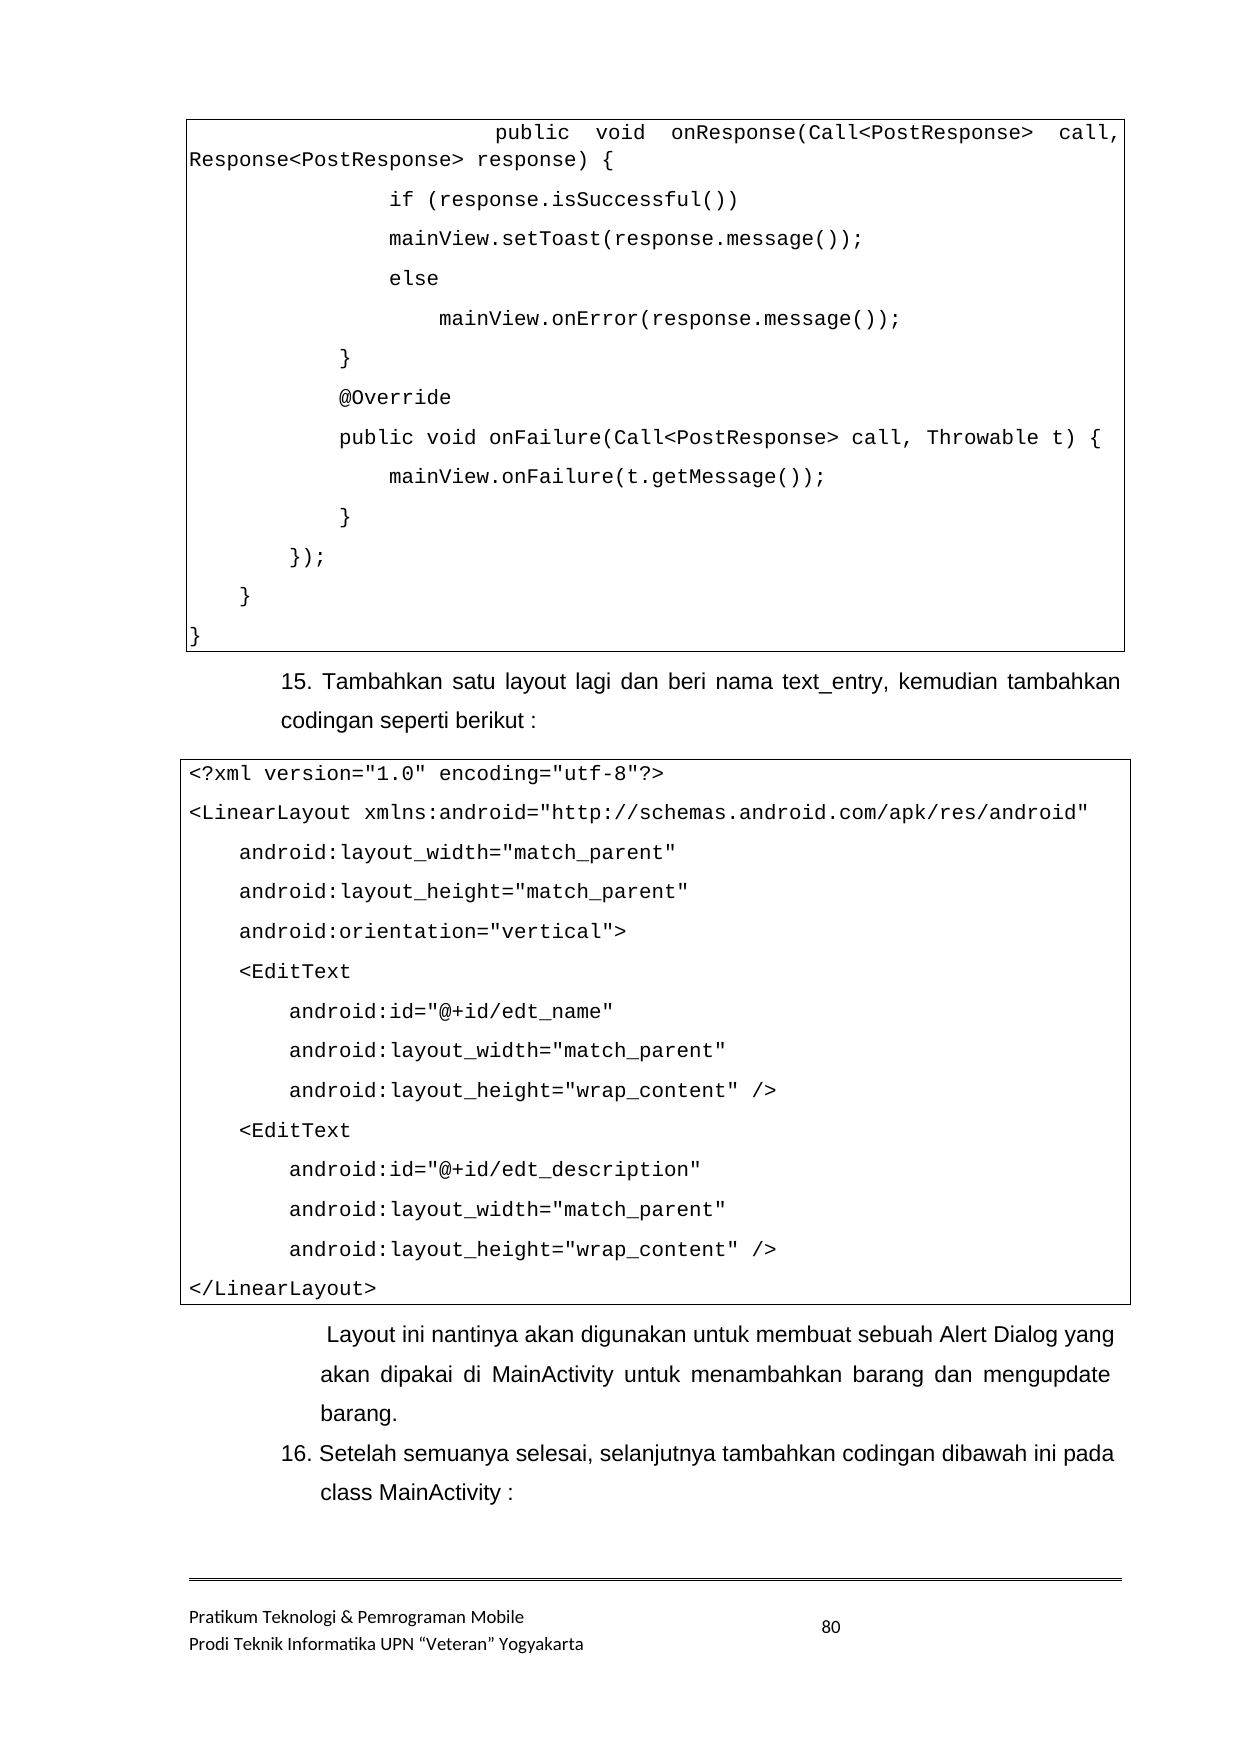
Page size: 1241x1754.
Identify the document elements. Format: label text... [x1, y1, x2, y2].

text <EditText [181, 958, 1130, 984]
text android:id="@+id/edt_name" [181, 997, 1130, 1024]
text mainView.onFailure(t.getMessage()); [187, 463, 1124, 490]
text 16. Setelah semuanya selesai, selanjutnya tambahkan codingan dibawah ini pada class MainActivity : [281, 1440, 1122, 1506]
text } [187, 582, 1124, 609]
text android:layout_height="wrap_content" /> [181, 1236, 1130, 1262]
text android:orientation="vertical"> [181, 918, 1130, 945]
text }); [187, 543, 1124, 569]
text mainView.setToast(response.message()); [187, 225, 1124, 252]
text android:layout_height="wrap_content" /> [181, 1077, 1130, 1104]
text android:layout_width="match_parent" [181, 1037, 1130, 1064]
text public void onResponse(Call<PostResponse> call, Response<PostResponse> response) { [187, 120, 1124, 172]
text android:layout_width="match_parent" [181, 1196, 1130, 1223]
text else [187, 265, 1124, 292]
text Layout ini nantinya akan digunakan untuk membuat sebuah Alert Dialog yang akan dipakai di MainActivity untuk menambahkan barang dan mengupdate barang. [281, 1321, 1122, 1427]
text } [187, 503, 1124, 530]
text mainView.onError(response.message()); [187, 304, 1124, 331]
text android:layout_width="match_parent" [181, 839, 1130, 866]
text <LinearLayout xmlns:android="http://schemas.android.com/apk/res/android" [181, 799, 1130, 826]
text <EditText [181, 1117, 1130, 1143]
text } [187, 622, 1124, 651]
text 15. Tambahkan satu layout lagi dan beri nama text_entry, kemudian tambahkan codingan seperti berikut : [281, 668, 1122, 734]
text public void onFailure(Call<PostResponse> call, Throwable t) { [187, 423, 1124, 450]
text android:id="@+id/edt_description" [181, 1156, 1130, 1183]
text </LinearLayout> [181, 1275, 1130, 1304]
text if (response.isSuccessful()) [187, 185, 1124, 212]
text } [187, 344, 1124, 371]
text android:layout_height="match_parent" [181, 878, 1130, 905]
text @Override [187, 384, 1124, 411]
text <?xml version="1.0" encoding="utf-8"?> [181, 760, 1130, 786]
